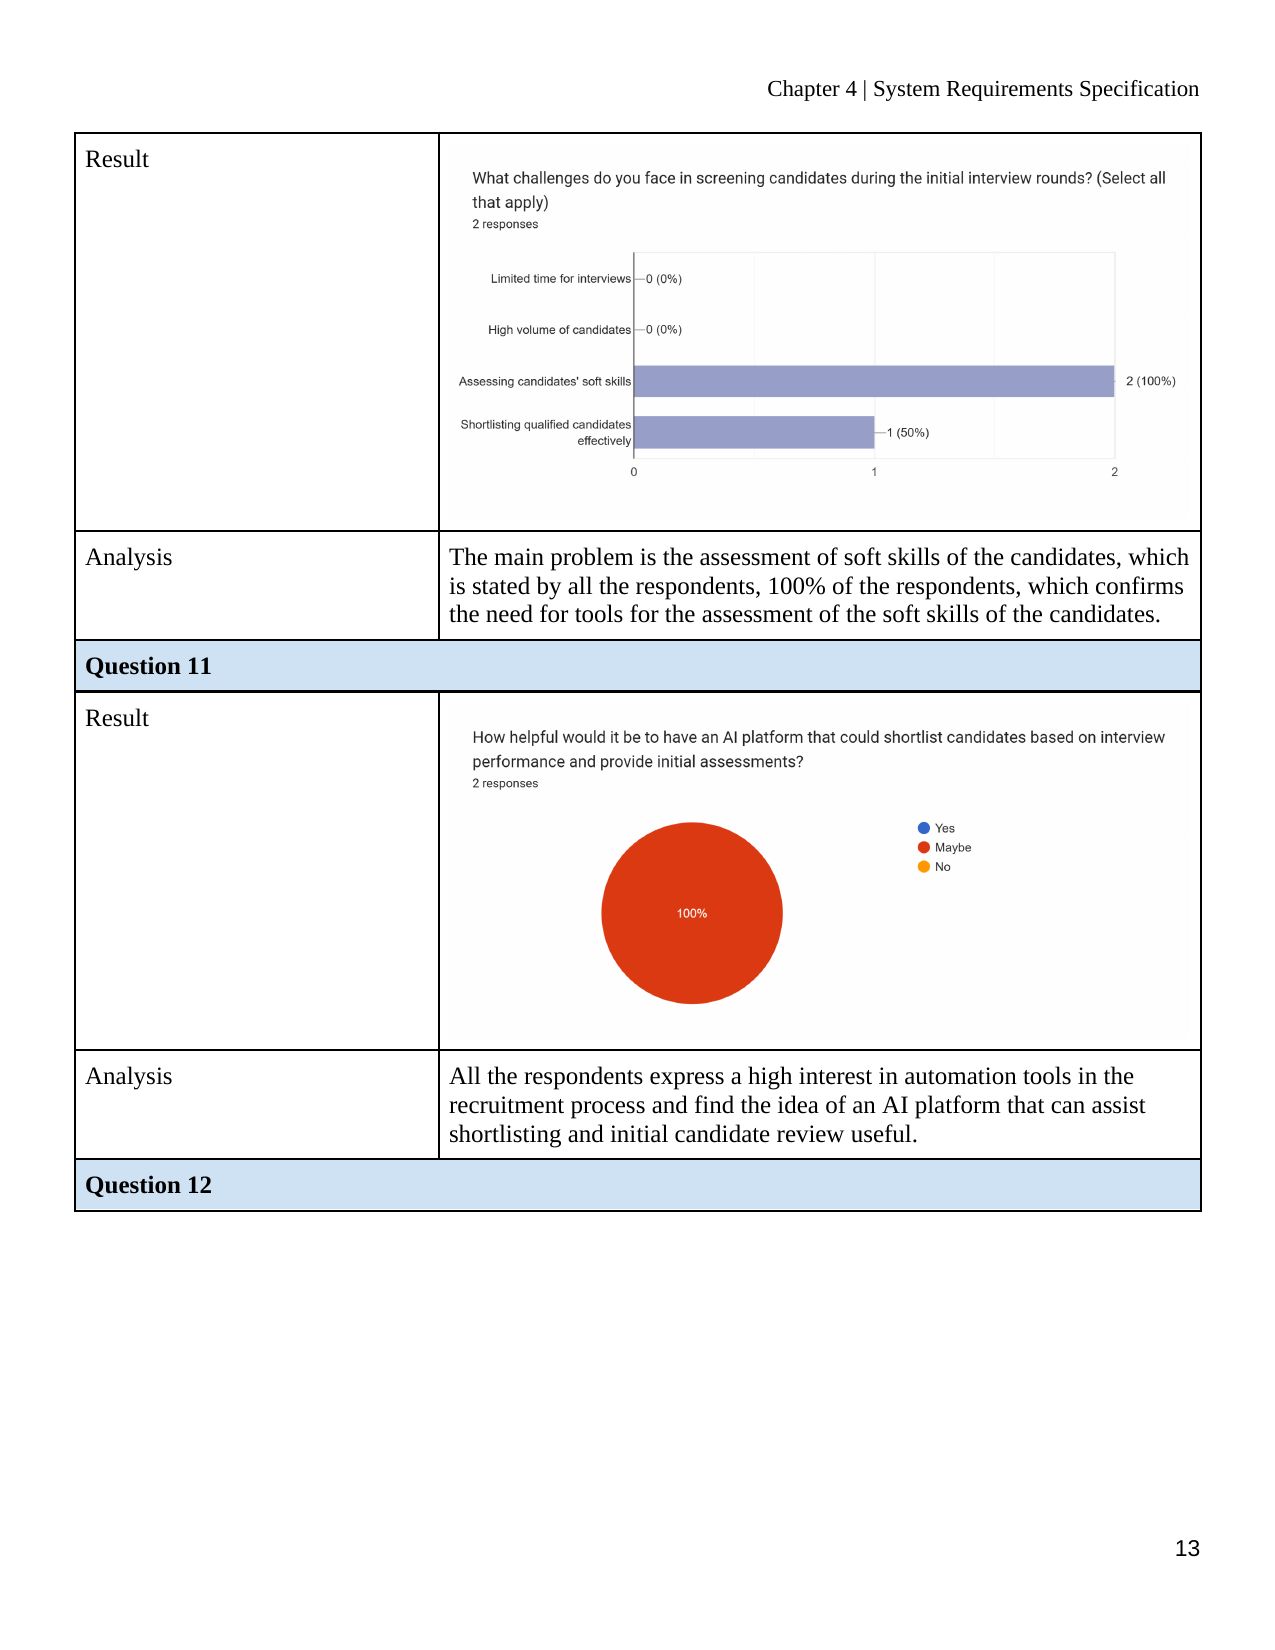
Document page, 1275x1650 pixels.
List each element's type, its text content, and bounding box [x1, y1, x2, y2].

table_cell [440, 693, 1200, 1049]
table_cell Analysis [76, 532, 438, 639]
table_cell Result [76, 693, 438, 1049]
table_cell The main problem is the assessment of soft skills of the candidates, which is stated by all the respondents, 100% of the respondents, which confirms the need for tools for the assessment of the soft skills of the candidates. [440, 532, 1200, 639]
table_cell Analysis [76, 1051, 438, 1158]
table_cell Result [76, 134, 438, 529]
table_cell Question 12 [76, 1160, 1200, 1209]
table_cell Question 11 [76, 641, 1200, 690]
table_cell All the respondents express a high interest in automation tools in the recruitment process and find the idea of an AI platform that can assist shortlisting and initial candidate review useful. [440, 1051, 1200, 1158]
table_cell [440, 134, 1200, 529]
picture [448, 144, 1190, 519]
picture [448, 702, 1190, 1039]
